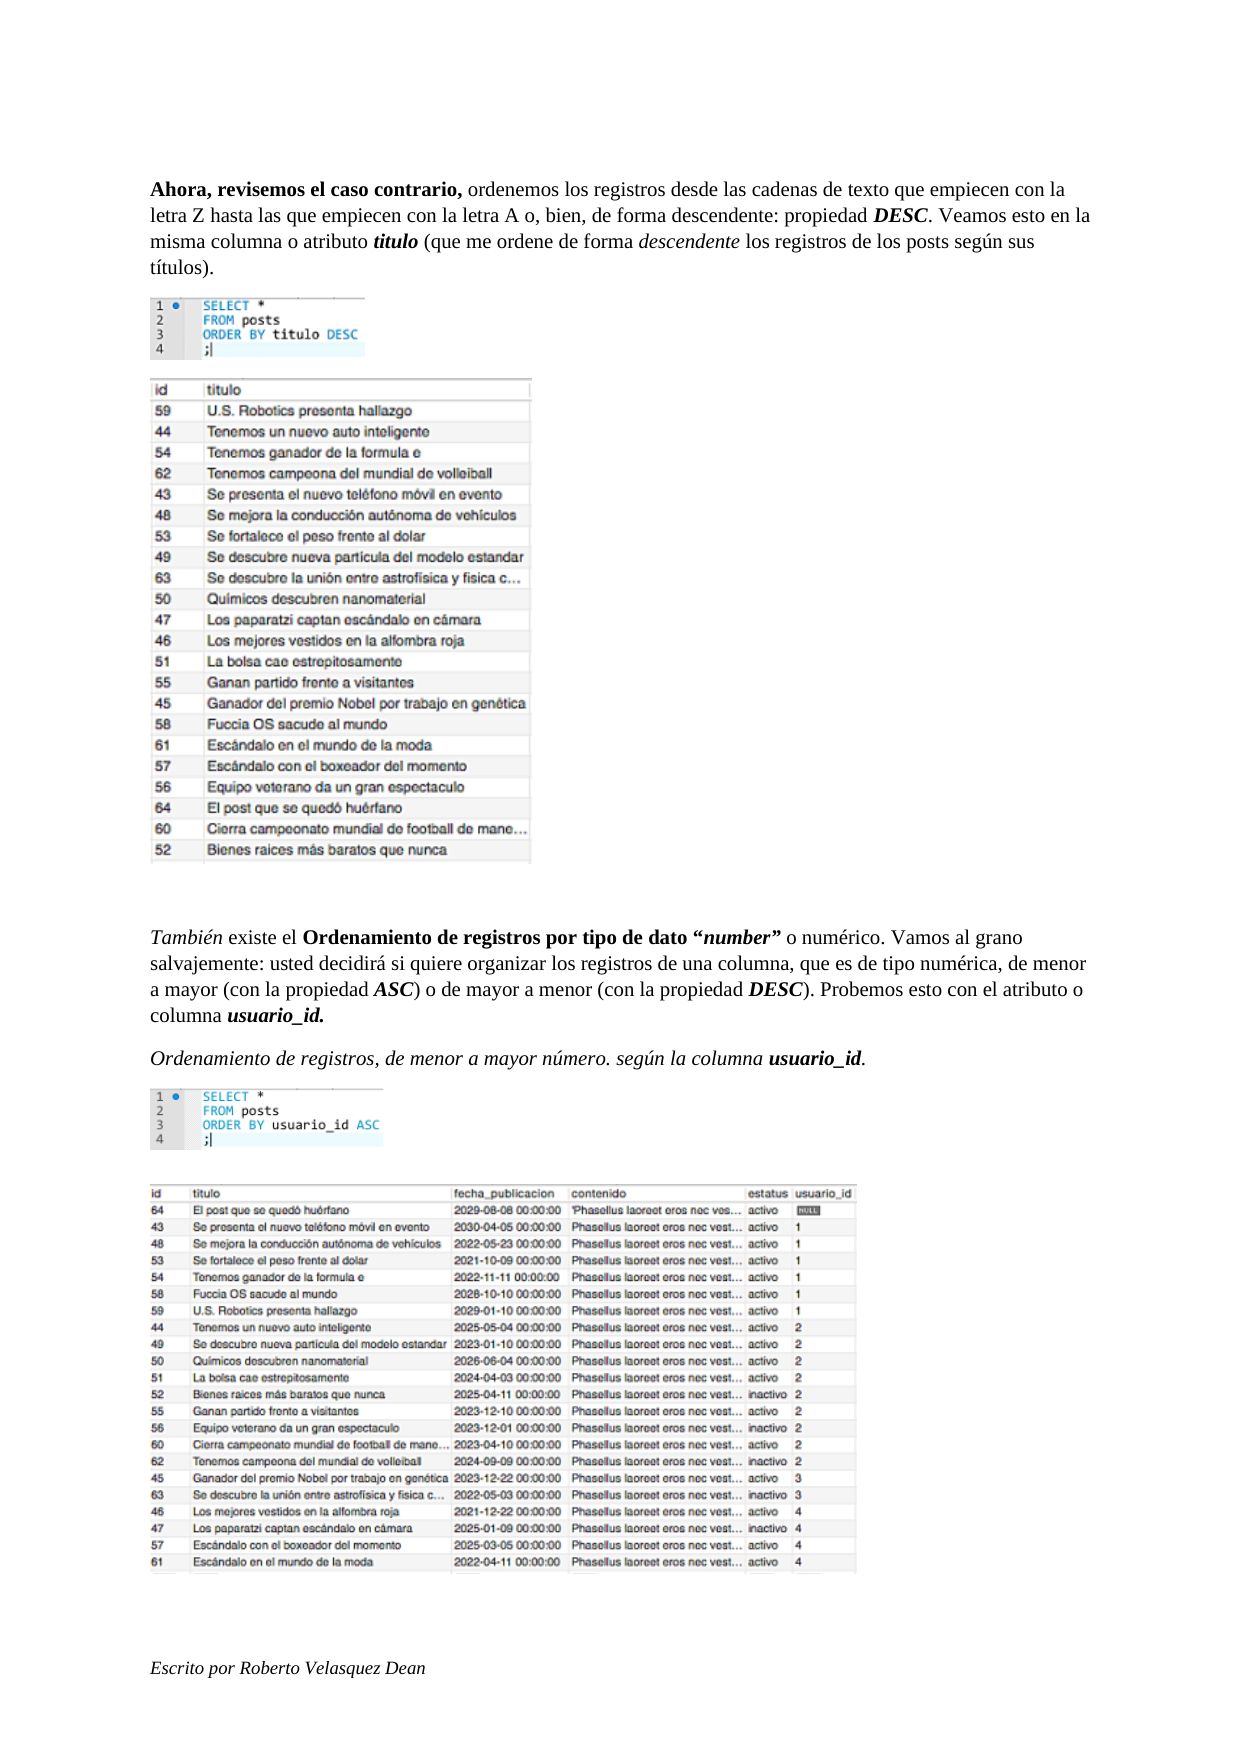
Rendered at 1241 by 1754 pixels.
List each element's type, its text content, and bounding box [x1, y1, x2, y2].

text Ordenamiento de registros, de menor a mayor número. según la columna usuario_id. [150, 1046, 1090, 1069]
picture [150, 297, 365, 360]
text Ahora, revisemos el caso contrario, ordenemos los registros desde las cadenas de texto que empiecen con la letra Z hasta las que empiecen con la letra A o, bien, de forma descendente: propiedad DESC. Veamos esto en la misma columna o atributo titulo (que me ordene de forma descendente los registros de los posts según sus títulos). [150, 177, 1090, 279]
picture [150, 1088, 384, 1150]
picture [150, 1184, 857, 1574]
picture [150, 378, 532, 864]
text También existe el Ordenamiento de registros por tipo de dato “number” o numérico. Vamos al grano salvajemente: usted decidirá si quiere organizar los registros de una columna, que es de tipo numérica, de menor a mayor (con la propiedad ASC) o de mayor a menor (con la propiedad DESC). Probemos esto con el atributo o columna usuario_id. [150, 925, 1090, 1027]
